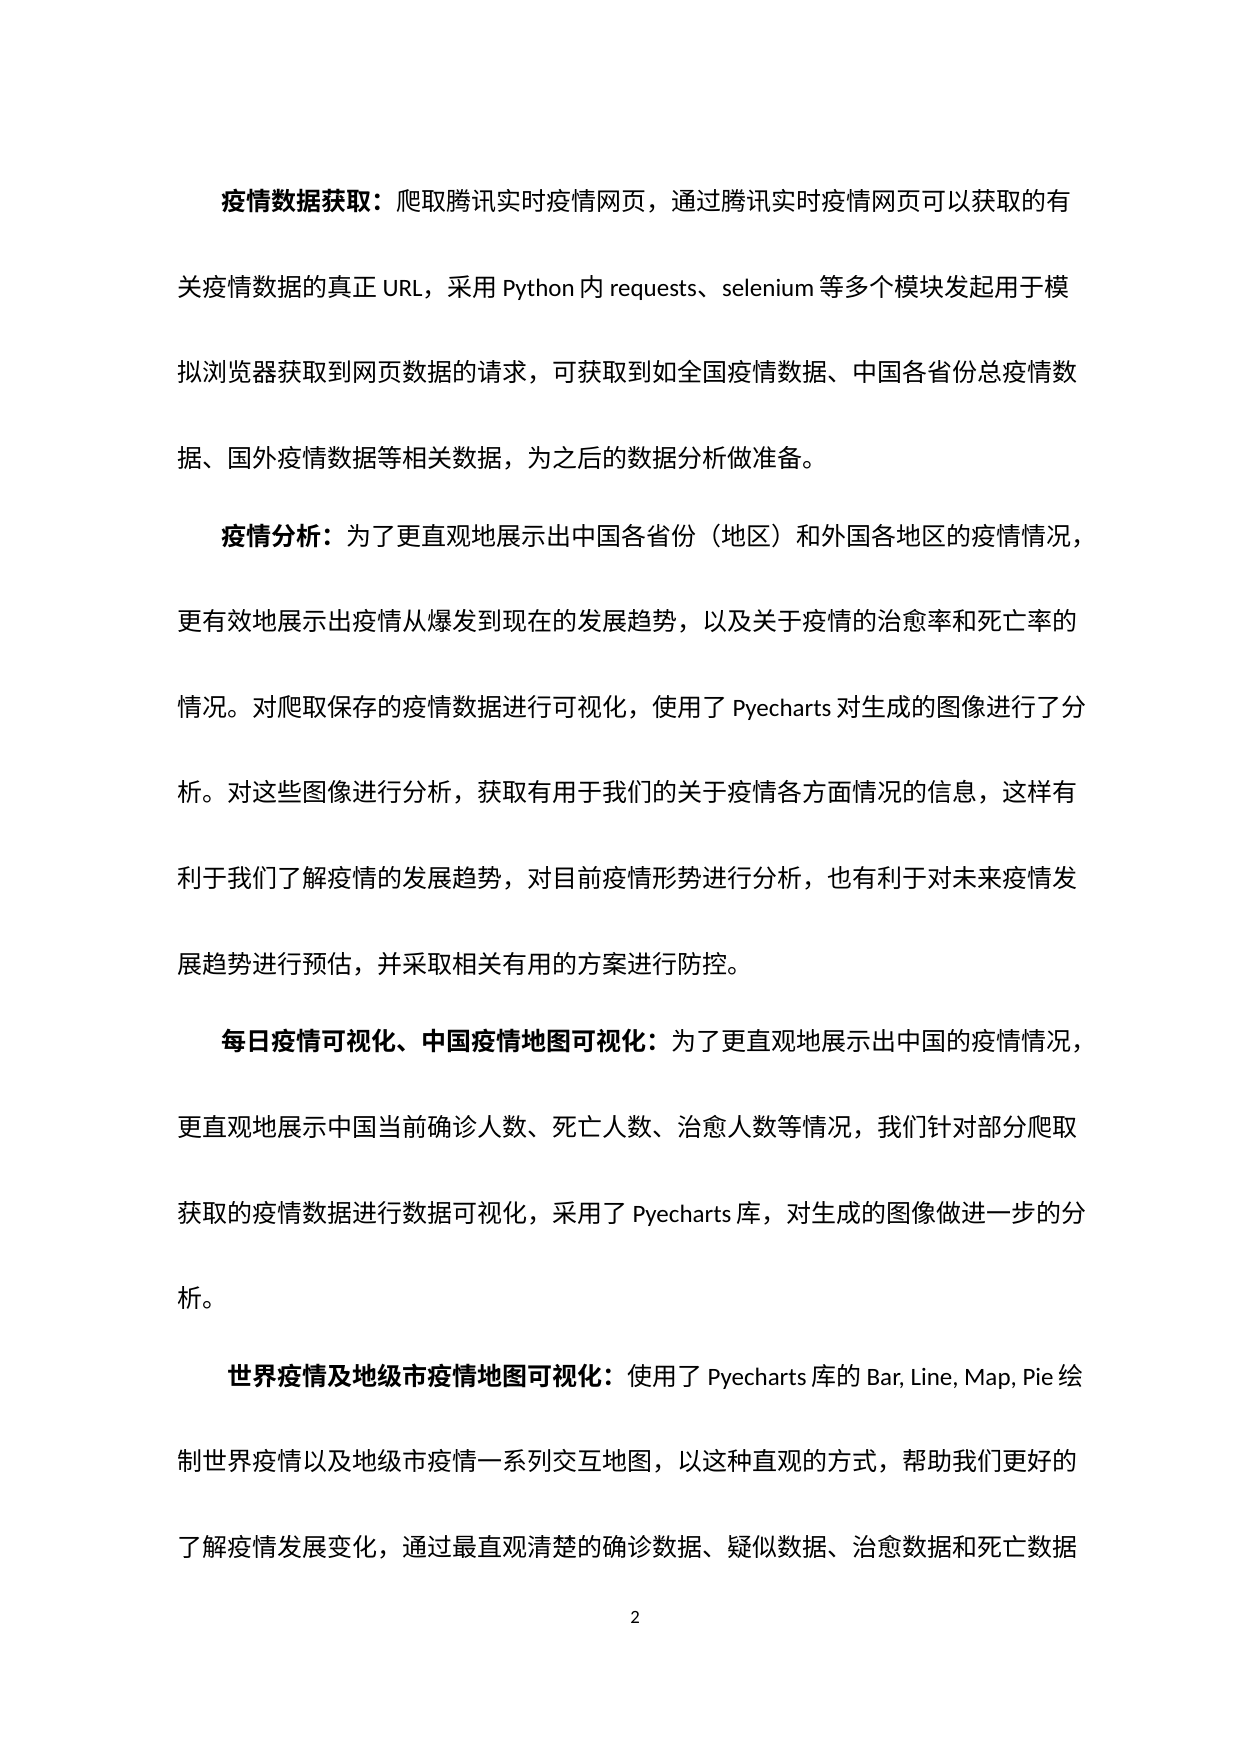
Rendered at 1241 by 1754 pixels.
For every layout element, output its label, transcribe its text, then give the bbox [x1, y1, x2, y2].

text 疫情数据获取：爬取腾讯实时疫情网页，通过腾讯实时疫情网页可以获取的有关疫情数据的真正URL，采用Python内requests、selenium等多个模块发起用于模拟浏览器获取到网页数据的请求，可获取到如全国疫情数据、中国各省份总疫情数据、国外疫情数据等相关数据，为之后的数据分析做准备。 [177, 165, 1092, 491]
text 疫情分析：为了更直观地展示出中国各省份（地区）和外国各地区的疫情情况，更有效地展示出疫情从爆发到现在的发展趋势，以及关于疫情的治愈率和死亡率的情况。对爬取保存的疫情数据进行可视化，使用了Pyecharts对生成的图像进行了分析。对这些图像进行分析，获取有用于我们的关于疫情各方面情况的信息，这样有利于我们了解疫情的发展趋势，对目前疫情形势进行分析，也有利于对未来疫情发展趋势进行预估，并采取相关有用的方案进行防控。 [177, 500, 1092, 997]
text 每日疫情可视化、中国疫情地图可视化：为了更直观地展示出中国的疫情情况，更直观地展示中国当前确诊人数、死亡人数、治愈人数等情况，我们针对部分爬取获取的疫情数据进行数据可视化，采用了Pyecharts库，对生成的图像做进一步的分析。 [177, 1006, 1092, 1331]
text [177, 1340, 1092, 1580]
